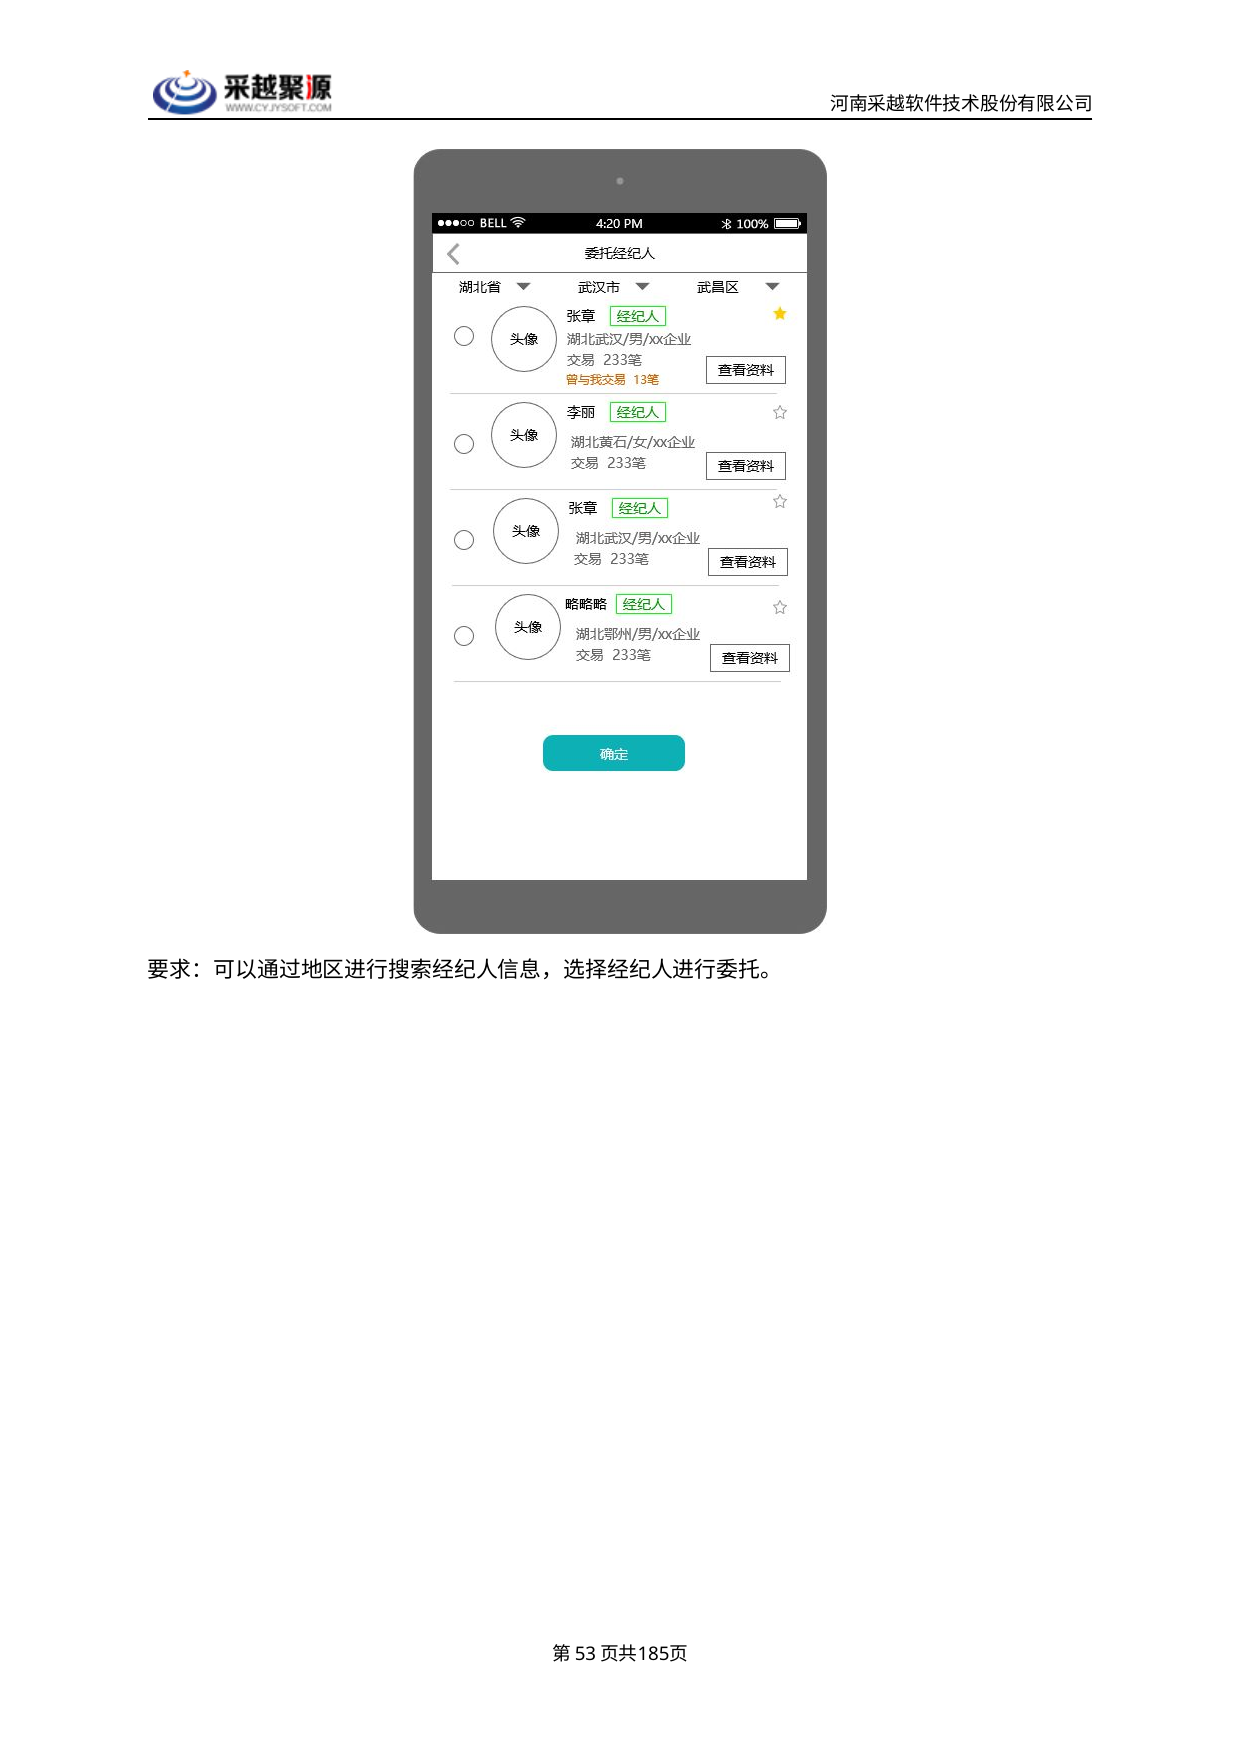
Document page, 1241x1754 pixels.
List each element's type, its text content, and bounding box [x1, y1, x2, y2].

picture [153, 70, 333, 118]
text 要求：可以通过地区进行搜索经纪人信息，选择经纪人进行委托。 [148, 938, 1092, 998]
picture [413, 149, 827, 934]
